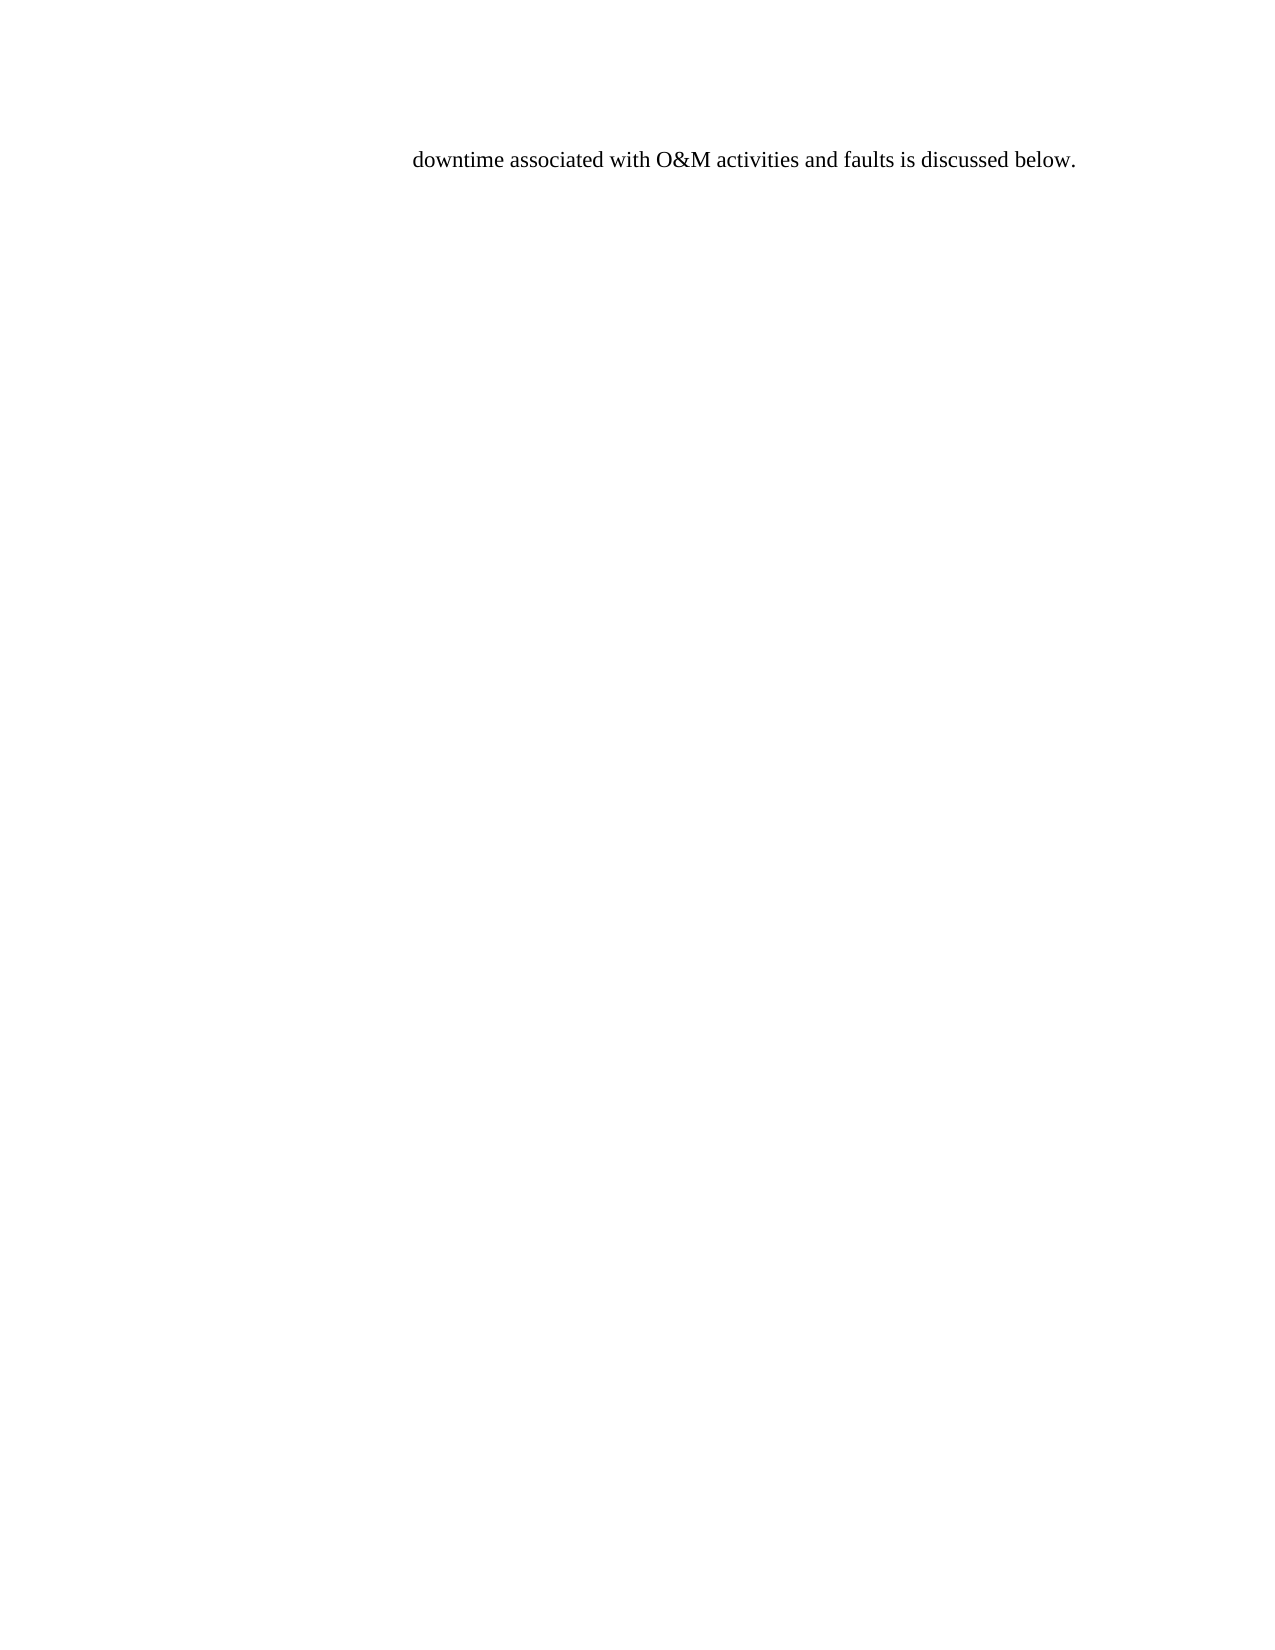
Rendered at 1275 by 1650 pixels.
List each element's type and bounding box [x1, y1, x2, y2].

list [375, 146, 1136, 172]
